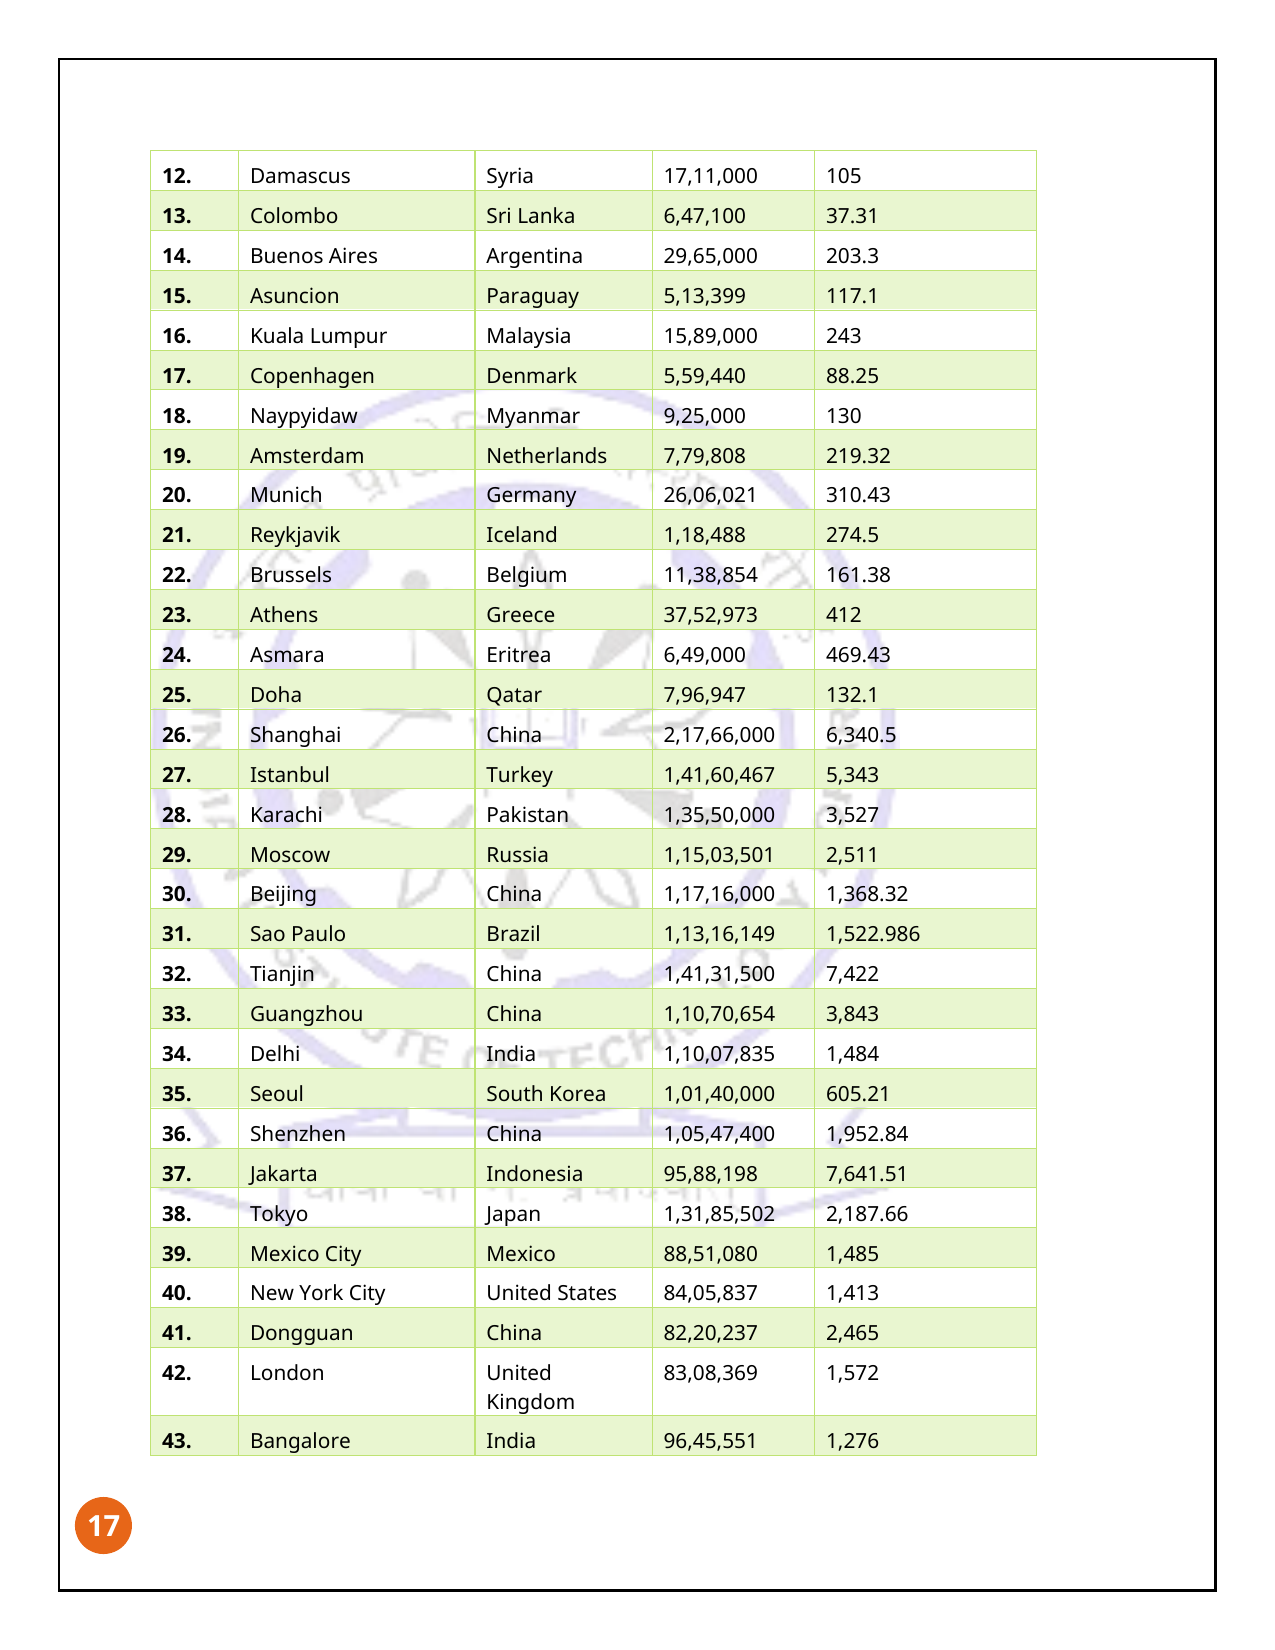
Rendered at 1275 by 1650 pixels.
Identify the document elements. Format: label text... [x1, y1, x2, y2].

table_cell India [476, 1416, 652, 1455]
table_cell Istanbul [239, 750, 474, 788]
table_cell 37. [151, 1149, 238, 1187]
table_cell London [239, 1348, 474, 1415]
table_cell Mexico [476, 1228, 652, 1267]
table_cell 5,13,399 [653, 271, 814, 309]
table_cell Japan [476, 1188, 652, 1227]
table_cell 1,10,07,835 [653, 1029, 814, 1068]
table_cell 132.1 [815, 670, 1036, 708]
table_cell 3,843 [815, 989, 1036, 1028]
table_cell Reykjavik [239, 510, 474, 549]
table_cell 39. [151, 1228, 238, 1267]
table_cell China [476, 869, 652, 908]
table_cell 3,527 [815, 789, 1036, 828]
table_cell 88,51,080 [653, 1228, 814, 1267]
table_cell Doha [239, 670, 474, 708]
table_cell 37,52,973 [653, 590, 814, 629]
table_cell 19. [151, 430, 238, 469]
table_cell 42. [151, 1348, 238, 1415]
table_cell 130 [815, 390, 1036, 429]
table_cell 6,49,000 [653, 630, 814, 669]
table_cell Karachi [239, 789, 474, 828]
table_cell 5,59,440 [653, 351, 814, 389]
table_cell 35. [151, 1069, 238, 1107]
table_cell 28. [151, 789, 238, 828]
table_cell 105 [815, 151, 1036, 190]
table_cell Asmara [239, 630, 474, 669]
table_cell 36. [151, 1109, 238, 1147]
table_cell 16. [151, 311, 238, 349]
table_cell 1,10,70,654 [653, 989, 814, 1028]
table_cell Moscow [239, 829, 474, 868]
table_cell 412 [815, 590, 1036, 629]
table_cell 26,06,021 [653, 470, 814, 509]
table_cell Bangalore [239, 1416, 474, 1455]
table_cell 2,187.66 [815, 1188, 1036, 1227]
table_cell 41. [151, 1308, 238, 1347]
table_cell Syria [476, 151, 652, 190]
table_cell Eritrea [476, 630, 652, 669]
table_cell 5,343 [815, 750, 1036, 788]
table_cell 1,17,16,000 [653, 869, 814, 908]
table_cell Tianjin [239, 949, 474, 988]
table_cell Iceland [476, 510, 652, 549]
table_cell 83,08,369 [653, 1348, 814, 1415]
table_cell 38. [151, 1188, 238, 1227]
table_cell New York City [239, 1268, 474, 1307]
table_cell 1,41,31,500 [653, 949, 814, 988]
table_cell 6,340.5 [815, 710, 1036, 748]
table_cell 84,05,837 [653, 1268, 814, 1307]
table_cell Argentina [476, 231, 652, 270]
table_cell Jakarta [239, 1149, 474, 1187]
table_cell China [476, 989, 652, 1028]
table_cell 7,79,808 [653, 430, 814, 469]
table_cell 15,89,000 [653, 311, 814, 349]
table_cell 1,368.32 [815, 869, 1036, 908]
table_cell 31. [151, 909, 238, 948]
table_cell Tokyo [239, 1188, 474, 1227]
table_cell 27. [151, 750, 238, 788]
table_cell 1,18,488 [653, 510, 814, 549]
table_cell 23. [151, 590, 238, 629]
table_cell 1,485 [815, 1228, 1036, 1267]
table_cell 34. [151, 1029, 238, 1068]
table_cell 1,484 [815, 1029, 1036, 1068]
table_cell Sri Lanka [476, 191, 652, 230]
table_cell Greece [476, 590, 652, 629]
table_cell 25. [151, 670, 238, 708]
table_cell Shenzhen [239, 1109, 474, 1147]
table_cell Dongguan [239, 1308, 474, 1347]
table_cell 1,413 [815, 1268, 1036, 1307]
table_cell 274.5 [815, 510, 1036, 549]
table_cell Mexico City [239, 1228, 474, 1267]
table_cell Brazil [476, 909, 652, 948]
table_cell Russia [476, 829, 652, 868]
table_cell 7,422 [815, 949, 1036, 988]
table_cell 13. [151, 191, 238, 230]
table_cell China [476, 1308, 652, 1347]
table_cell Munich [239, 470, 474, 509]
table_cell Shanghai [239, 710, 474, 748]
table_cell 29,65,000 [653, 231, 814, 270]
table_cell 17,11,000 [653, 151, 814, 190]
table_cell Kuala Lumpur [239, 311, 474, 349]
table_cell 2,465 [815, 1308, 1036, 1347]
table_cell 1,13,16,149 [653, 909, 814, 948]
table_cell 605.21 [815, 1069, 1036, 1107]
table_cell 88.25 [815, 351, 1036, 389]
table_cell 1,522.986 [815, 909, 1036, 948]
table_cell Colombo [239, 191, 474, 230]
table_cell Sao Paulo [239, 909, 474, 948]
table_cell 43. [151, 1416, 238, 1455]
table_cell 2,17,66,000 [653, 710, 814, 748]
table_cell South Korea [476, 1069, 652, 1107]
table_cell 32. [151, 949, 238, 988]
table_cell Indonesia [476, 1149, 652, 1187]
table_cell 15. [151, 271, 238, 309]
table_cell 310.43 [815, 470, 1036, 509]
table_cell United States [476, 1268, 652, 1307]
table_cell 1,35,50,000 [653, 789, 814, 828]
table_cell 12. [151, 151, 238, 190]
table_cell 7,641.51 [815, 1149, 1036, 1187]
table_cell 1,05,47,400 [653, 1109, 814, 1147]
table_cell 9,25,000 [653, 390, 814, 429]
table_cell China [476, 710, 652, 748]
table_cell 219.32 [815, 430, 1036, 469]
table_cell China [476, 1109, 652, 1147]
table_cell 40. [151, 1268, 238, 1307]
table_cell Malaysia [476, 311, 652, 349]
table_cell 1,952.84 [815, 1109, 1036, 1147]
table_cell Brussels [239, 550, 474, 589]
table_cell 1,41,60,467 [653, 750, 814, 788]
table_cell Pakistan [476, 789, 652, 828]
table_cell 117.1 [815, 271, 1036, 309]
table_cell 17. [151, 351, 238, 389]
table_cell 24. [151, 630, 238, 669]
table_cell 14. [151, 231, 238, 270]
table_cell 20. [151, 470, 238, 509]
table_cell Belgium [476, 550, 652, 589]
table_cell Athens [239, 590, 474, 629]
table_cell 96,45,551 [653, 1416, 814, 1455]
table_cell India [476, 1029, 652, 1068]
table_cell 161.38 [815, 550, 1036, 589]
table_cell 1,31,85,502 [653, 1188, 814, 1227]
table_cell 1,15,03,501 [653, 829, 814, 868]
table_cell Qatar [476, 670, 652, 708]
table_cell Copenhagen [239, 351, 474, 389]
table_cell United Kingdom [476, 1348, 652, 1415]
table_cell 7,96,947 [653, 670, 814, 708]
table_cell 21. [151, 510, 238, 549]
table_cell 11,38,854 [653, 550, 814, 589]
table_cell 33. [151, 989, 238, 1028]
table_cell 22. [151, 550, 238, 589]
table_cell 1,01,40,000 [653, 1069, 814, 1107]
table_cell Netherlands [476, 430, 652, 469]
table_cell Beijing [239, 869, 474, 908]
table_cell 203.3 [815, 231, 1036, 270]
table_cell 82,20,237 [653, 1308, 814, 1347]
table_cell Seoul [239, 1069, 474, 1107]
table_cell 37.31 [815, 191, 1036, 230]
table_cell Naypyidaw [239, 390, 474, 429]
table_cell 469.43 [815, 630, 1036, 669]
table_cell Buenos Aires [239, 231, 474, 270]
table_cell 2,511 [815, 829, 1036, 868]
table_cell Myanmar [476, 390, 652, 429]
table_cell 1,572 [815, 1348, 1036, 1415]
table_cell 18. [151, 390, 238, 429]
table_cell Damascus [239, 151, 474, 190]
table_cell Turkey [476, 750, 652, 788]
table_cell Germany [476, 470, 652, 509]
table_cell 30. [151, 869, 238, 908]
table_cell Paraguay [476, 271, 652, 309]
table_cell Denmark [476, 351, 652, 389]
table_cell Delhi [239, 1029, 474, 1068]
table_cell 243 [815, 311, 1036, 349]
table_cell 26. [151, 710, 238, 748]
table_cell China [476, 949, 652, 988]
table_cell 1,276 [815, 1416, 1036, 1455]
table_cell Asuncion [239, 271, 474, 309]
table_cell Guangzhou [239, 989, 474, 1028]
table_cell 95,88,198 [653, 1149, 814, 1187]
table_cell 6,47,100 [653, 191, 814, 230]
table_cell 29. [151, 829, 238, 868]
table_cell Amsterdam [239, 430, 474, 469]
